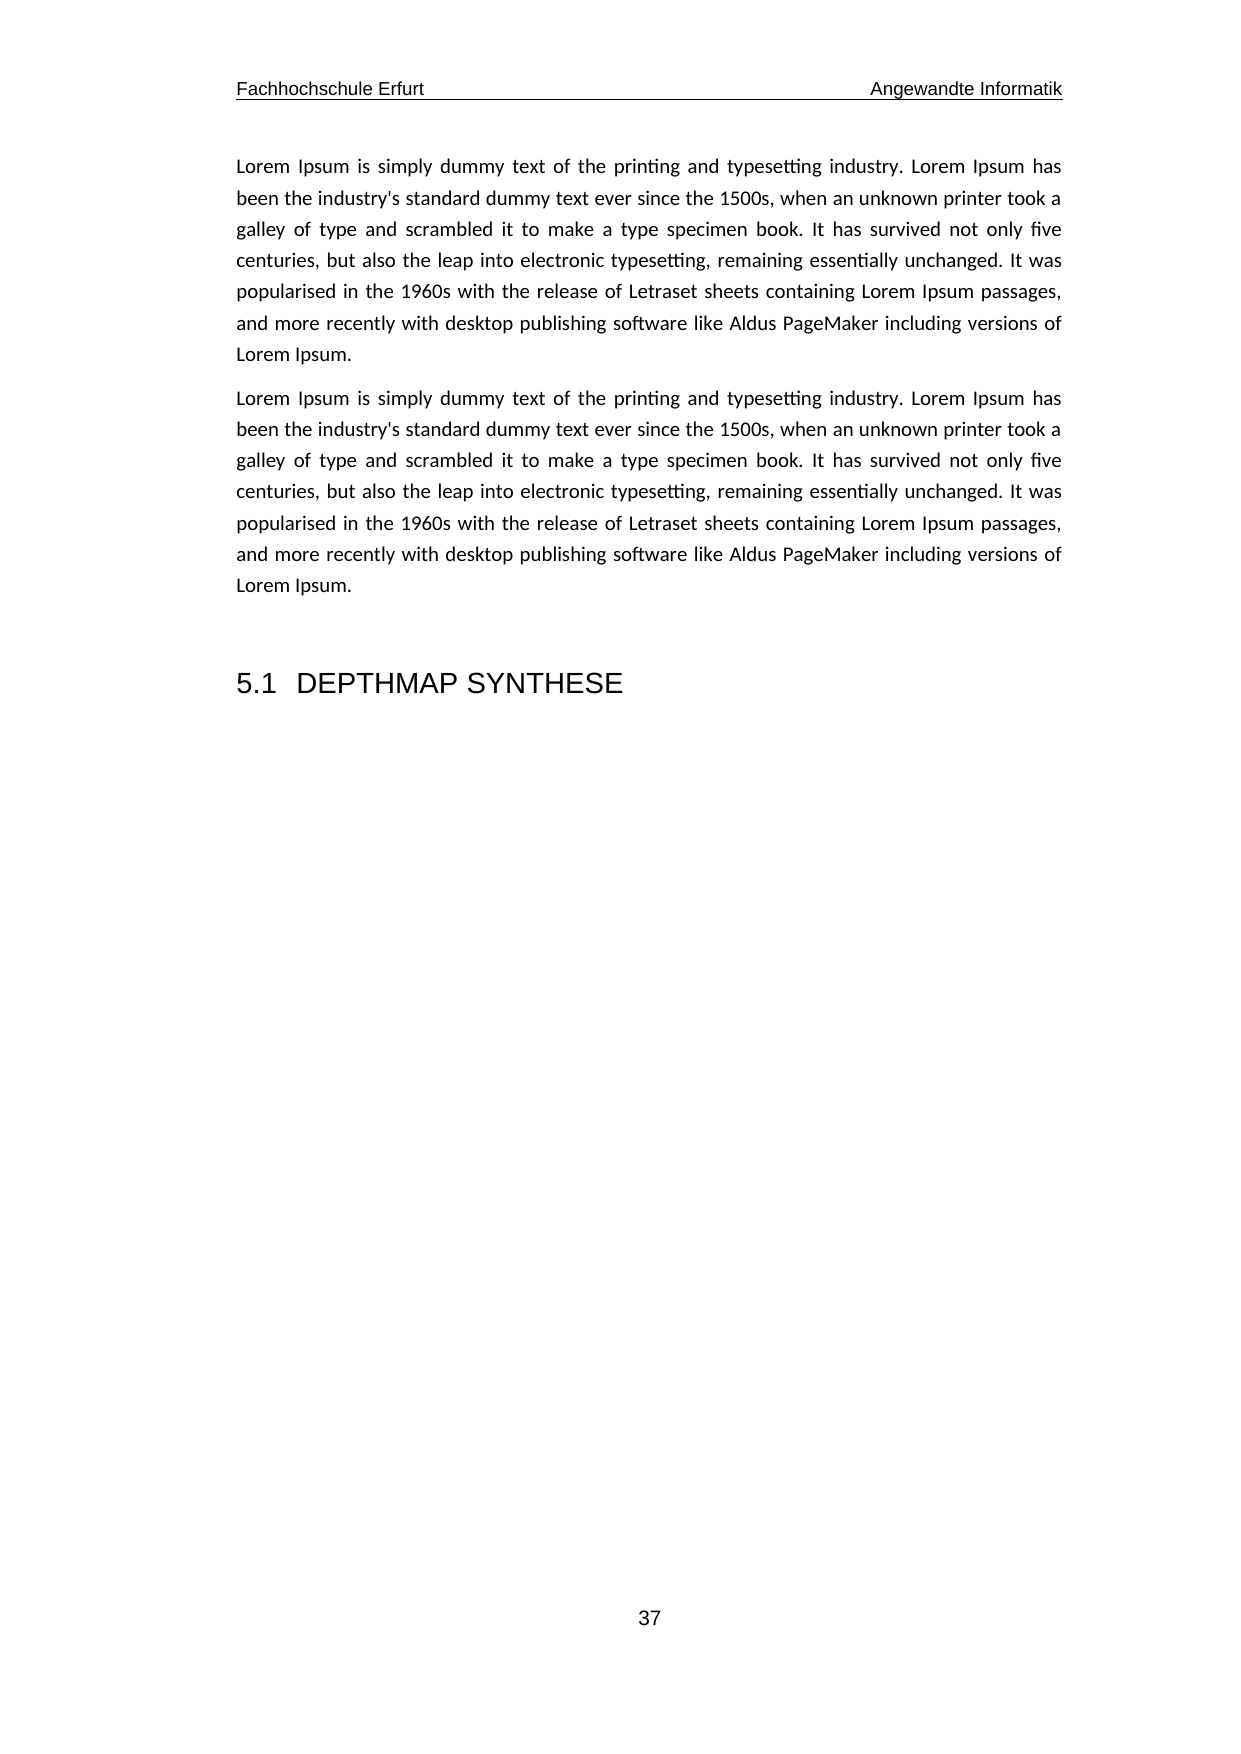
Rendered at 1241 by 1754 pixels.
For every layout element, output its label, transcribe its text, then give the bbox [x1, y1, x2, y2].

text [236, 148, 1063, 366]
subtitle DEPTHMAP SYNTHESE [236, 666, 1063, 700]
